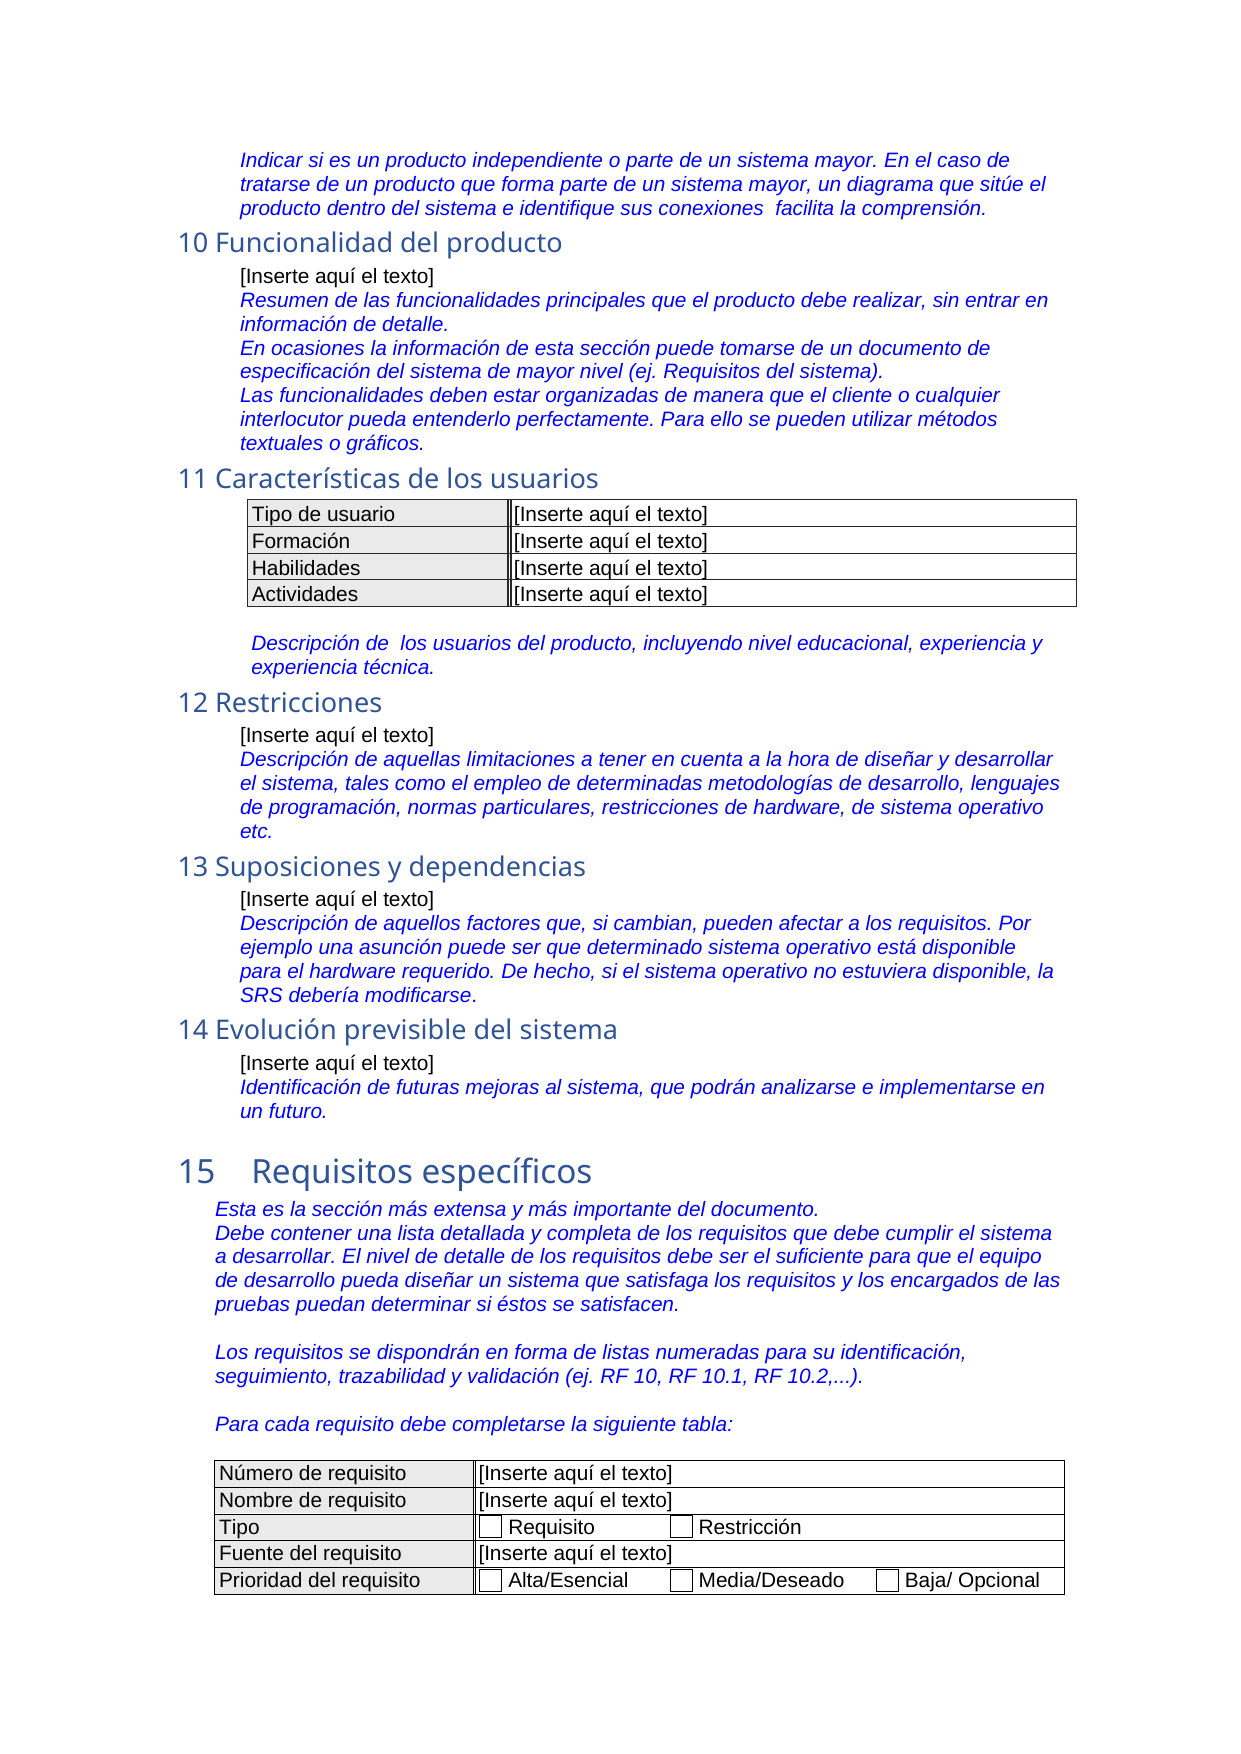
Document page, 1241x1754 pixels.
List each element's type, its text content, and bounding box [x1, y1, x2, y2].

subtitle Características de los usuarios [177, 459, 1063, 496]
table_header [512, 500, 1076, 526]
table_cell Requisito [476, 1515, 661, 1540]
text Los requisitos se dispondrán en forma de listas numeradas para su identificación, seguimiento, trazabilidad y validación (ej. RF 10, RF 10.1, RF 10.2,...). [215, 1340, 1063, 1388]
table_cell [476, 1488, 1064, 1513]
table_cell Habilidades [248, 554, 507, 579]
text Las funcionalidades deben estar organizadas de manera que el cliente o cualquier interlocutor pueda entenderlo perfectamente. Para ello se pueden utilizar métodos textuales o gráficos. [240, 383, 1063, 455]
text Descripción de aquellos factores que, si cambian, pueden afectar a los requisitos. Por ejemplo una asunción puede ser que determinado sistema operativo está disponible para el hardware requerido. De hecho, si el sistema operativo no estuviera disponible, la SRS debería modificarse. [240, 911, 1063, 1007]
text Debe contener una lista detallada y completa de los requisitos que debe cumplir el sistema a desarrollar. El nivel de detalle de los requisitos debe ser el suficiente para que el equipo de desarrollo pueda diseñar un sistema que satisfaga los requisitos y los encargados de las pruebas puedan determinar si éstos se satisfacen. [215, 1220, 1063, 1316]
text Resumen de las funcionalidades principales que el producto debe realizar, sin entrar en información de detalle. [240, 287, 1063, 335]
text Para cada requisito debe completarse la siguiente tabla: [215, 1412, 1063, 1436]
text Indicar si es un producto independiente o parte de un sistema mayor. En el caso de tratarse de un producto que forma parte de un sistema mayor, un diagrama que sitúe el producto dentro del sistema e identifique sus conexiones facilita la comprensión. [240, 148, 1063, 219]
table_cell Restricción [661, 1515, 1064, 1540]
text Identificación de futuras mejoras al sistema, que podrán analizarse e implementarse en un futuro. [240, 1074, 1063, 1122]
text Descripción de aquellas limitaciones a tener en cuenta a la hora de diseñar y desarrollar el sistema, tales como el empleo de determinadas metodologías de desarrollo, lenguajes de programación, normas particulares, restricciones de hardware, de sistema operativo etc. [240, 747, 1063, 843]
subtitle Requisitos específicos [177, 1147, 1063, 1193]
table_cell [512, 527, 1076, 553]
text Descripción de los usuarios del producto, incluyendo nivel educacional, experiencia y experiencia técnica. [251, 631, 1063, 679]
table_header Número de requisito [215, 1461, 473, 1487]
table_cell Actividades [248, 580, 507, 606]
table_cell [476, 1541, 1064, 1567]
text En ocasiones la información de esta sección puede tomarse de un documento de especificación del sistema de mayor nivel (ej. Requisitos del sistema). [240, 335, 1063, 383]
subtitle Restricciones [177, 683, 1063, 720]
table_header Tipo de usuario [248, 500, 507, 526]
table_cell Formación [248, 527, 507, 553]
subtitle Evolución previsible del sistema [177, 1011, 1063, 1048]
table_cell [512, 580, 1076, 606]
table_cell Baja/ Opcional [868, 1568, 1064, 1594]
table_cell Media/Deseado [661, 1568, 868, 1594]
text Esta es la sección más extensa y más importante del documento. [215, 1196, 1063, 1220]
subtitle Funcionalidad del producto [177, 224, 1063, 261]
subtitle Suposiciones y dependencias [177, 847, 1063, 884]
table_cell Fuente del requisito [215, 1541, 473, 1567]
table_cell Prioridad del requisito [215, 1568, 473, 1594]
table_cell Tipo [215, 1515, 473, 1540]
table_header [476, 1461, 1064, 1487]
table_cell Alta/Esencial [476, 1568, 661, 1594]
table_cell Nombre de requisito [215, 1488, 473, 1513]
table_cell [512, 554, 1076, 579]
